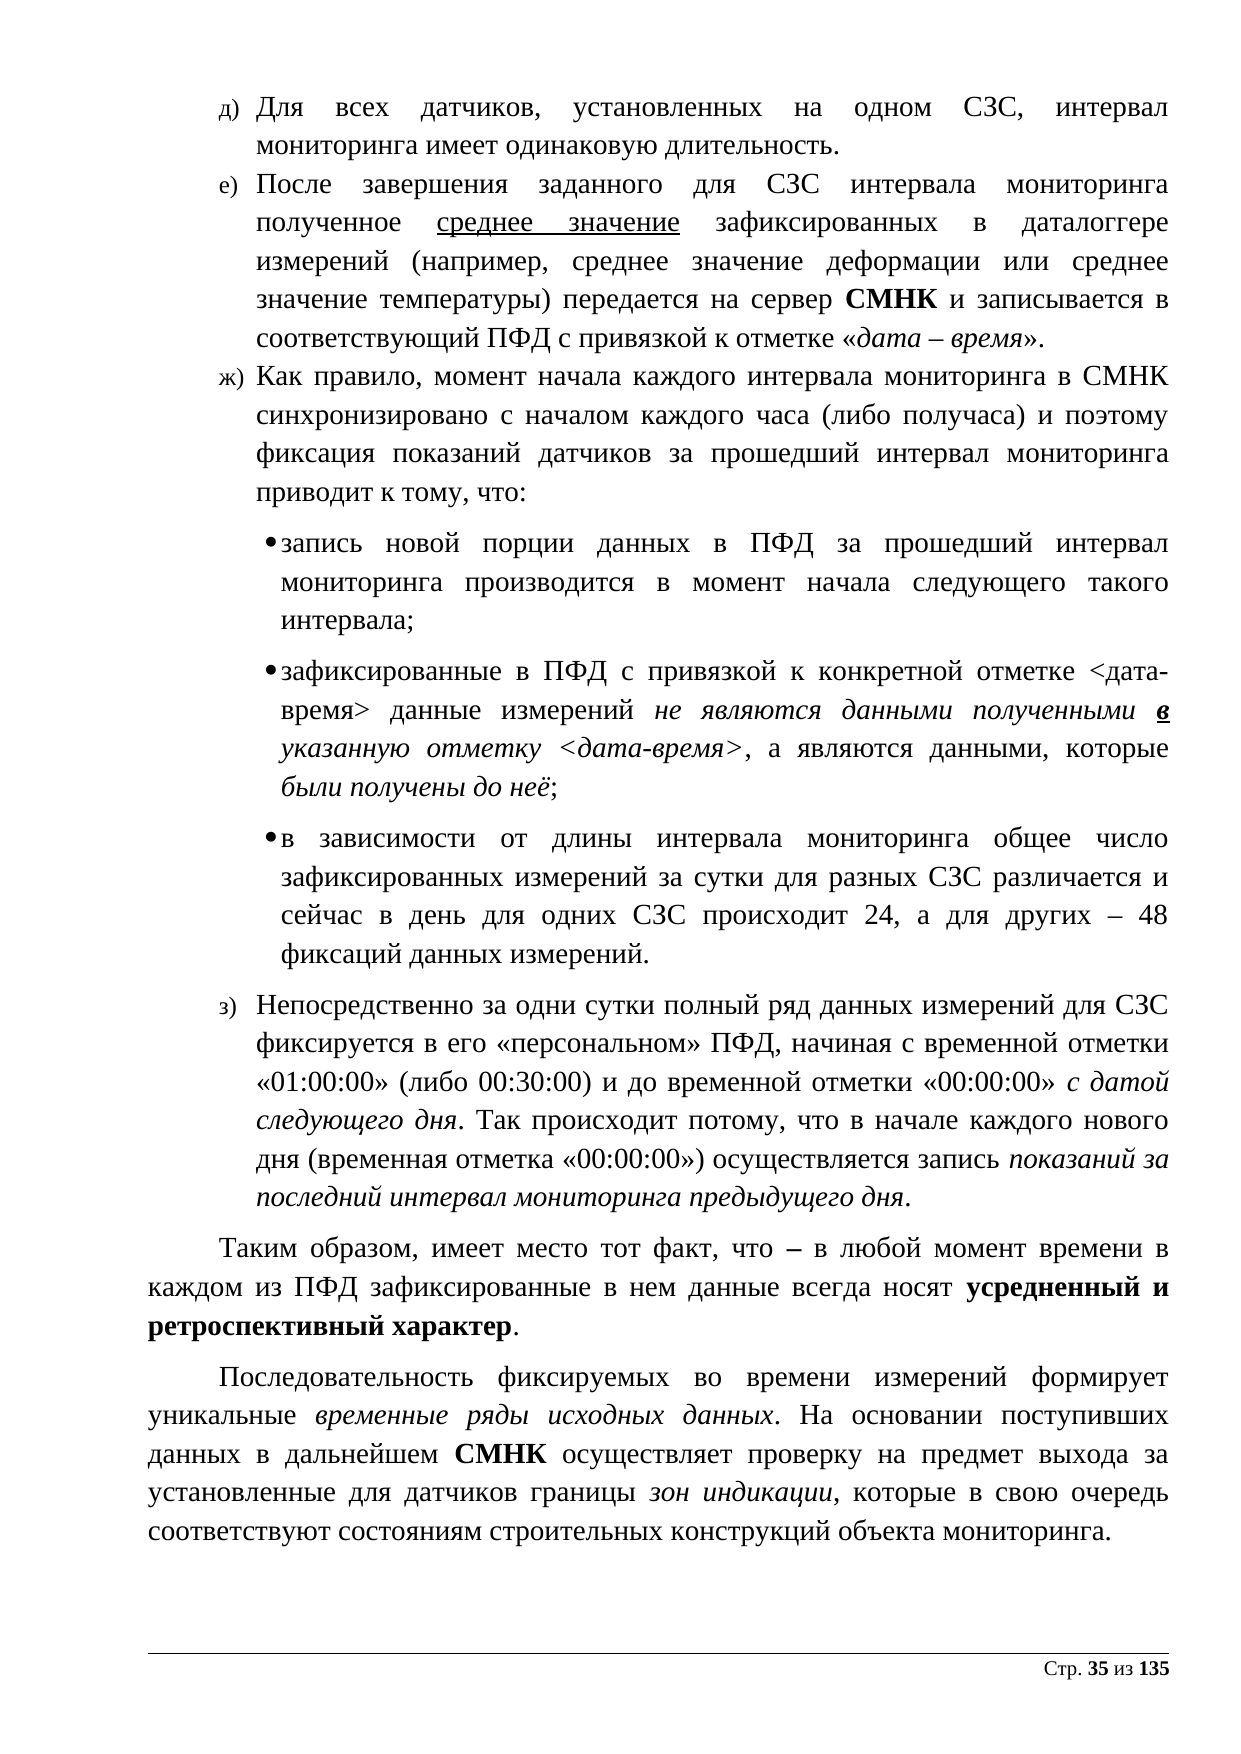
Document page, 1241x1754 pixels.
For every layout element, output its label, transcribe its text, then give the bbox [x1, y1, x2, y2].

list в зависимости от длины интервала мониторинга общее число зафиксированных измерений за сутки для разных СЗС различается и сейчас в день для одних СЗС происходит 24, а для других – 48 фиксаций данных измерений. [266, 820, 1169, 969]
list Для всех датчиков, установленных на одном СЗС, интервал мониторинга имеет одинаковую длительность. [218, 89, 1169, 161]
list Как правило, момент начала каждого интервала мониторинга в СМНК синхронизировано с началом каждого часа (либо получаса) и поэтому фиксация показаний датчиков за прошедший интервал мониторинга приводит к тому, что: [218, 358, 1169, 508]
list После завершения заданного для СЗС интервала мониторинга полученное среднее значение зафиксированных в даталоггере измерений (например, среднее значение деформации или среднее значение температуры) передается на сервер СМНК и записывается в соответствующий ПФД с привязкой к отметке «дата – время». [218, 166, 1169, 353]
text Таким образом, имеет место тот факт, что – в любой момент времени в каждом из ПФД зафиксированные в нем данные всегда носят усредненный и ретроспективный характер. [148, 1231, 1169, 1341]
text Последовательность фиксируемых во времени измерений формирует уникальные временные ряды исходных данных. На основании поступивших данных в дальнейшем СМНК осуществляет проверку на предмет выхода за установленные для датчиков границы зон индикации, которые в свою очередь соответствуют состояниям строительных конструкций объекта мониторинга. [148, 1359, 1169, 1546]
list зафиксированные в ПФД с привязкой к конкретной отметке <дата-время> данные измерений не являются данными полученными в указанную отметку <дата-время>, а являются данными, которые были получены до неё; [266, 653, 1169, 803]
list запись новой порции данных в ПФД за прошедший интервал мониторинга производится в момент начала следующего такого интервала; [266, 525, 1169, 636]
list Непосредственно за одни сутки полный ряд данных измерений для СЗС фиксируется в его «персональном» ПФД, начиная с временной отметки «01:00:00» (либо 00:30:00) и до временной отметки «00:00:00» с датой следующего дня. Так происходит потому, что в начале каждого нового дня (временная отметка «00:00:00») осуществляется запись показаний за последний интервал мониторинга предыдущего дня. [218, 987, 1169, 1213]
